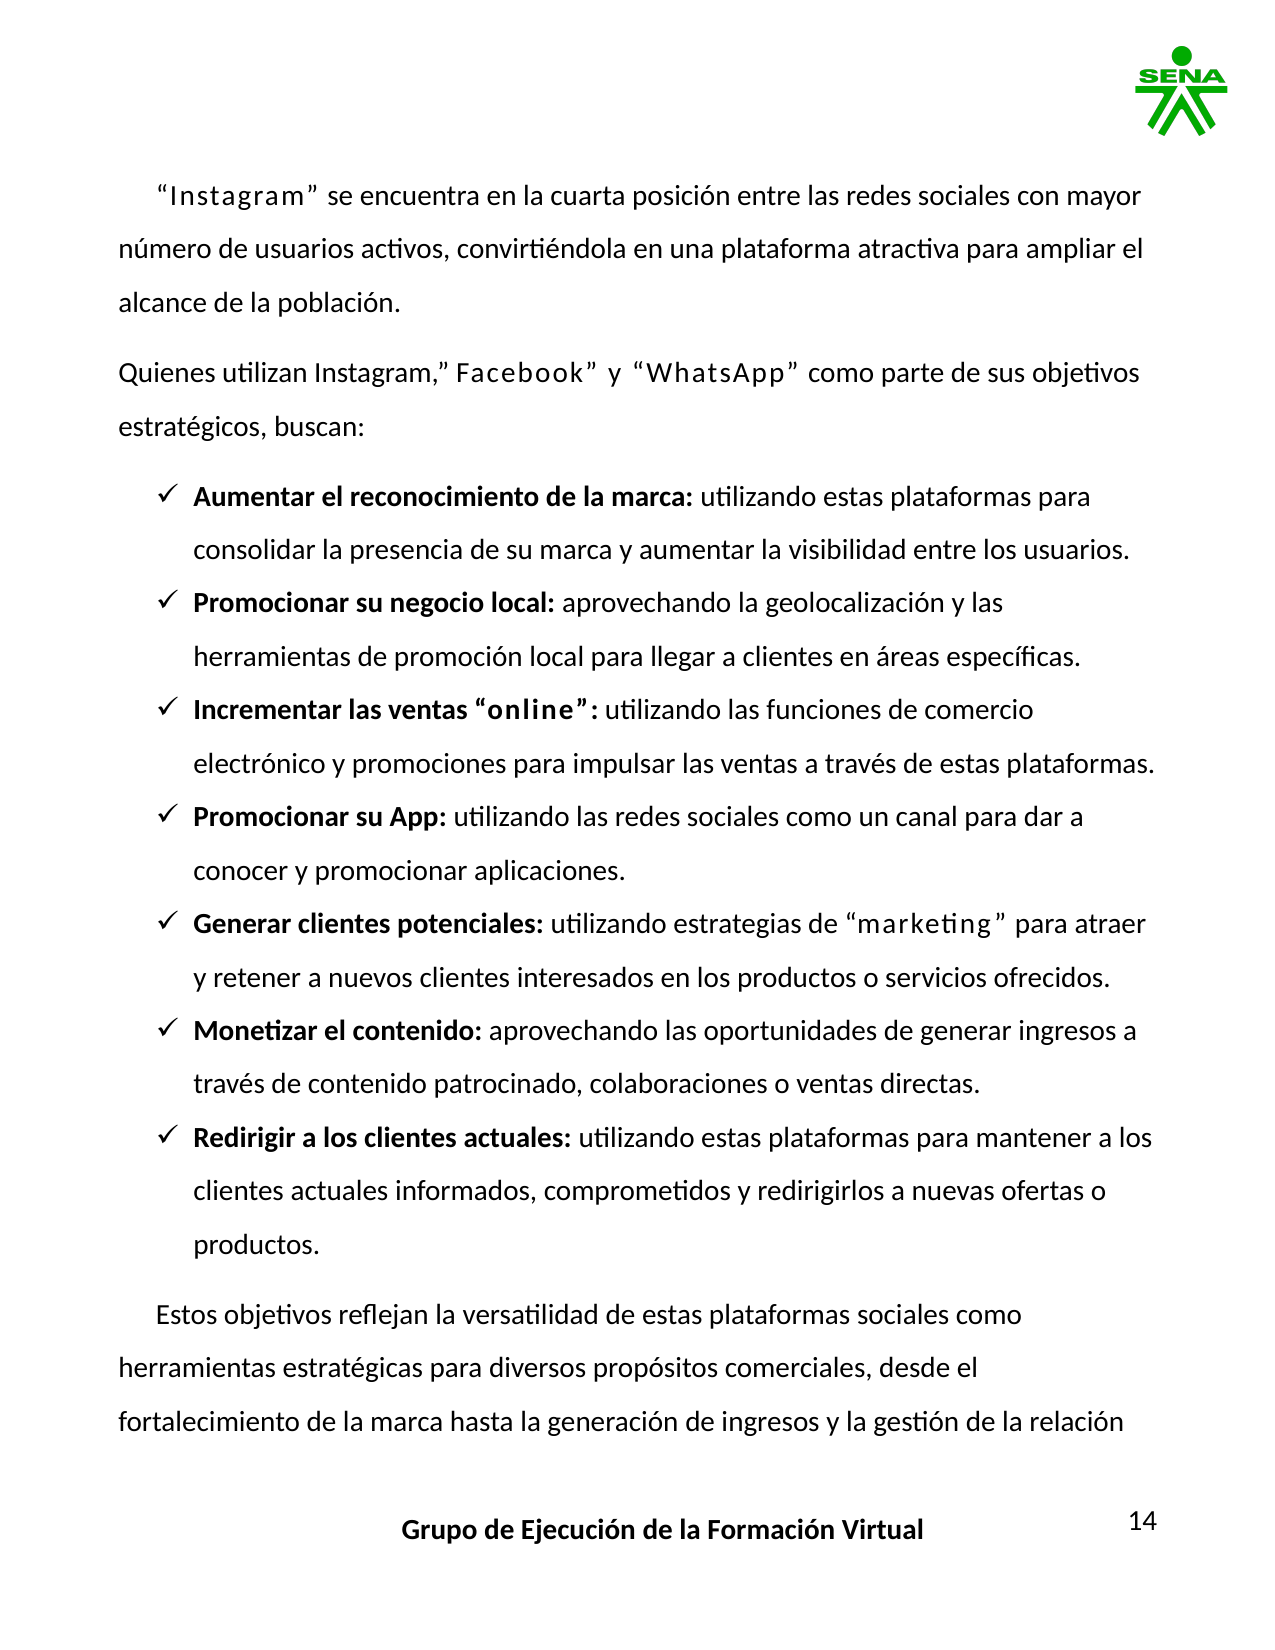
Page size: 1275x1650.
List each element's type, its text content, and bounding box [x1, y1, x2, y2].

list Monetizar el contenido: aprovechando las oportunidades de generar ingresos a través de contenido patrocinado, colaboraciones o ventas directas. [156, 1012, 1157, 1101]
list Incrementar las ventas “online”: utilizando las funciones de comercio electrónico y promociones para impulsar las ventas a través de estas plataformas. [156, 691, 1157, 781]
list Promocionar su negocio local: aprovechando la geolocalización y las herramientas de promoción local para llegar a clientes en áreas específicas. [156, 584, 1157, 674]
picture [1135, 46, 1228, 136]
text Quienes utilizan Instagram,” Facebook” y “WhatsApp” como parte de sus objetivos estratégicos, buscan: [118, 354, 1157, 443]
list Generar clientes potenciales: utilizando estrategias de “marketing” para atraer y retener a nuevos clientes interesados en los productos o servicios ofrecidos. [156, 905, 1157, 994]
list Promocionar su App: utilizando las redes sociales como un canal para dar a conocer y promocionar aplicaciones. [156, 798, 1157, 887]
text “Instagram” se encuentra en la cuarta posición entre las redes sociales con mayor número de usuarios activos, convirtiéndola en una plataforma atractiva para ampliar el alcance de la población. [118, 177, 1157, 320]
list Aumentar el reconocimiento de la marca: utilizando estas plataformas para consolidar la presencia de su marca y aumentar la visibilidad entre los usuarios. [156, 478, 1157, 567]
list Redirigir a los clientes actuales: utilizando estas plataformas para mantener a los clientes actuales informados, comprometidos y redirigirlos a nuevas ofertas o productos. [156, 1119, 1157, 1261]
